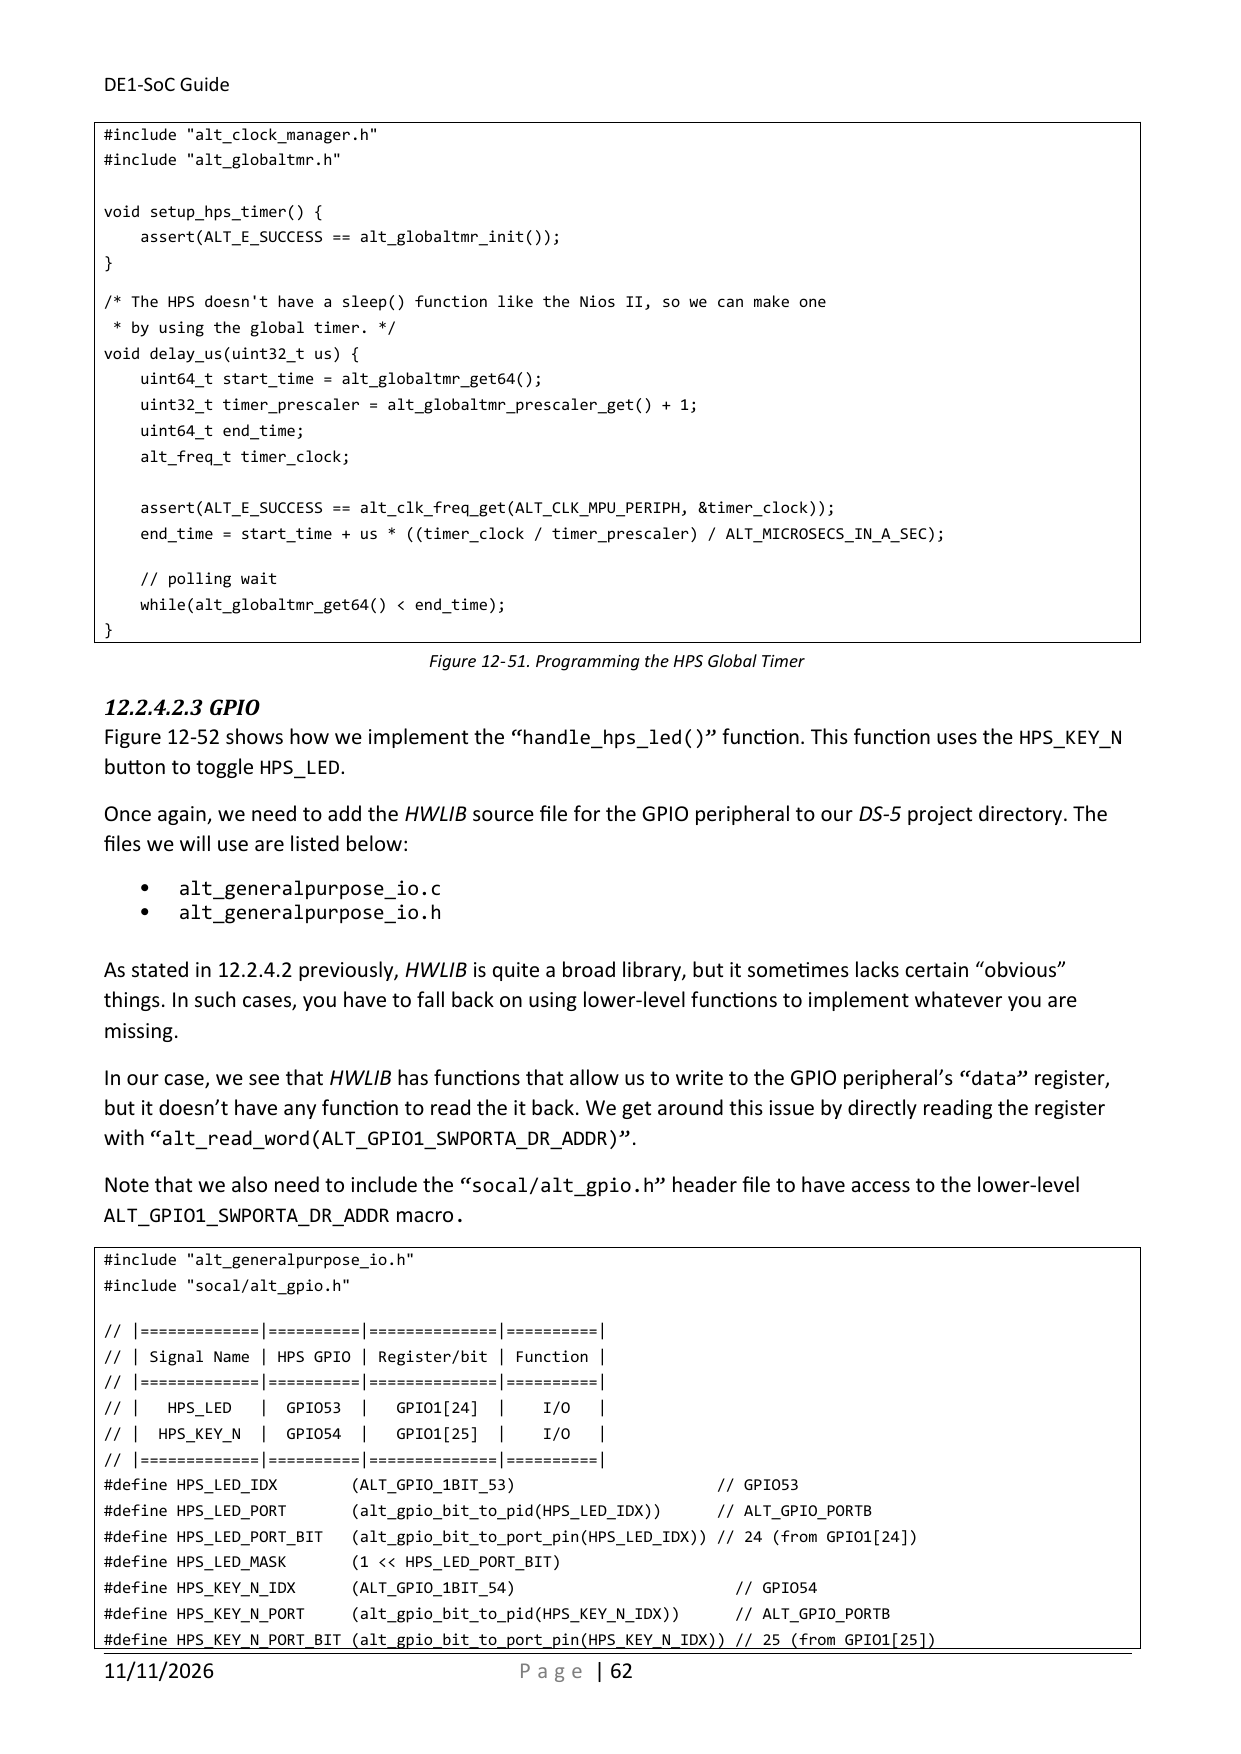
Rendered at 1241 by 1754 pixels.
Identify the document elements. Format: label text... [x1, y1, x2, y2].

text #include "alt_clock_manager.h" [95, 123, 1140, 144]
text As stated in 12.2.4.2 previously, HWLIB is quite a broad library, but it sometimes lacks certain “obvious” things. In such cases, you have to fall back on using lower-level functions to implement whatever you are missing. [103, 925, 1132, 1044]
text #include "alt_generalpurpose_io.h" [95, 1248, 1140, 1269]
text while(alt_globaltmr_get64() < end_time); [95, 592, 1140, 614]
text uint32_t timer_prescaler = alt_globaltmr_prescaler_get() + 1; [95, 392, 1140, 415]
list alt_generalpurpose_io.h [141, 901, 1132, 925]
text uint64_t start_time = alt_globaltmr_get64(); [95, 366, 1140, 389]
text uint64_t end_time; [95, 418, 1140, 441]
text #include "socal/alt_gpio.h" [95, 1273, 1140, 1315]
text // | Signal Name | HPS GPIO | Register/bit | Function | [95, 1344, 1140, 1366]
text assert(ALT_E_SUCCESS == alt_clk_freq_get(ALT_CLK_MPU_PERIPH, &timer_clock)); [95, 495, 1140, 518]
text #define HPS_KEY_N_PORT_BIT (alt_gpio_bit_to_port_pin(HPS_KEY_N_IDX)) // 25 (from GPIO1[25]) [95, 1627, 1140, 1648]
text void delay_us(uint32_t us) { [95, 341, 1140, 363]
text end_time = start_time + us * ((timer_clock / timer_prescaler) / ALT_MICROSECS_IN_A_SEC); [95, 521, 1140, 543]
text Note that we also need to include the “socal/alt_gpio.h” header file to have access to the lower-level ALT_GPIO1_SWPORTA_DR_ADDR macro. [103, 1170, 1132, 1228]
text In our case, we see that HWLIB has functions that allow us to write to the GPIO peripheral’s “data” register, but it doesn’t have any function to read the it back. We get around this issue by directly reading the register with “alt_read_word(ALT_GPIO1_SWPORTA_DR_ADDR)”. [103, 1063, 1132, 1151]
text // | HPS_LED | GPIO53 | GPIO1[24] | I/O | [95, 1395, 1140, 1418]
text assert(ALT_E_SUCCESS == alt_globaltmr_init()); [95, 224, 1140, 247]
text * by using the global timer. */ [95, 315, 1140, 338]
text #define HPS_LED_PORT_BIT (alt_gpio_bit_to_port_pin(HPS_LED_IDX)) // 24 (from GPIO1[24]) [95, 1524, 1140, 1546]
text // |=============|==========|==============|==========| [95, 1318, 1140, 1341]
text Once again, we need to add the HWLIB source file for the GPIO peripheral to our DS-5 project directory. The files we will use are listed below: [103, 799, 1132, 857]
text } [95, 617, 1140, 642]
text // | HPS_KEY_N | GPIO54 | GPIO1[25] | I/O | [95, 1421, 1140, 1443]
text // |=============|==========|==============|==========| [95, 1369, 1140, 1392]
subtitle GPIO [103, 693, 1132, 720]
text #define HPS_KEY_N_PORT (alt_gpio_bit_to_pid(HPS_KEY_N_IDX)) // ALT_GPIO_PORTB [95, 1601, 1140, 1623]
text #define HPS_LED_IDX (ALT_GPIO_1BIT_53) // GPIO53 [95, 1472, 1140, 1495]
text alt_freq_t timer_clock; [95, 444, 1140, 466]
text // polling wait [95, 547, 1140, 589]
text #include "alt_globaltmr.h" [95, 147, 1140, 170]
text } /* The HPS doesn't have a sleep() function like the Nios II, so we can make one [95, 250, 1140, 312]
text void setup_hps_timer() { [95, 199, 1140, 221]
list alt_generalpurpose_io.c [141, 876, 1132, 901]
text #define HPS_LED_PORT (alt_gpio_bit_to_pid(HPS_LED_IDX)) // ALT_GPIO_PORTB [95, 1498, 1140, 1521]
text #define HPS_LED_MASK (1 << HPS_LED_PORT_BIT) [95, 1549, 1140, 1572]
text #define HPS_KEY_N_IDX (ALT_GPIO_1BIT_54) // GPIO54 [95, 1575, 1140, 1598]
text // |=============|==========|==============|==========| [95, 1447, 1140, 1469]
